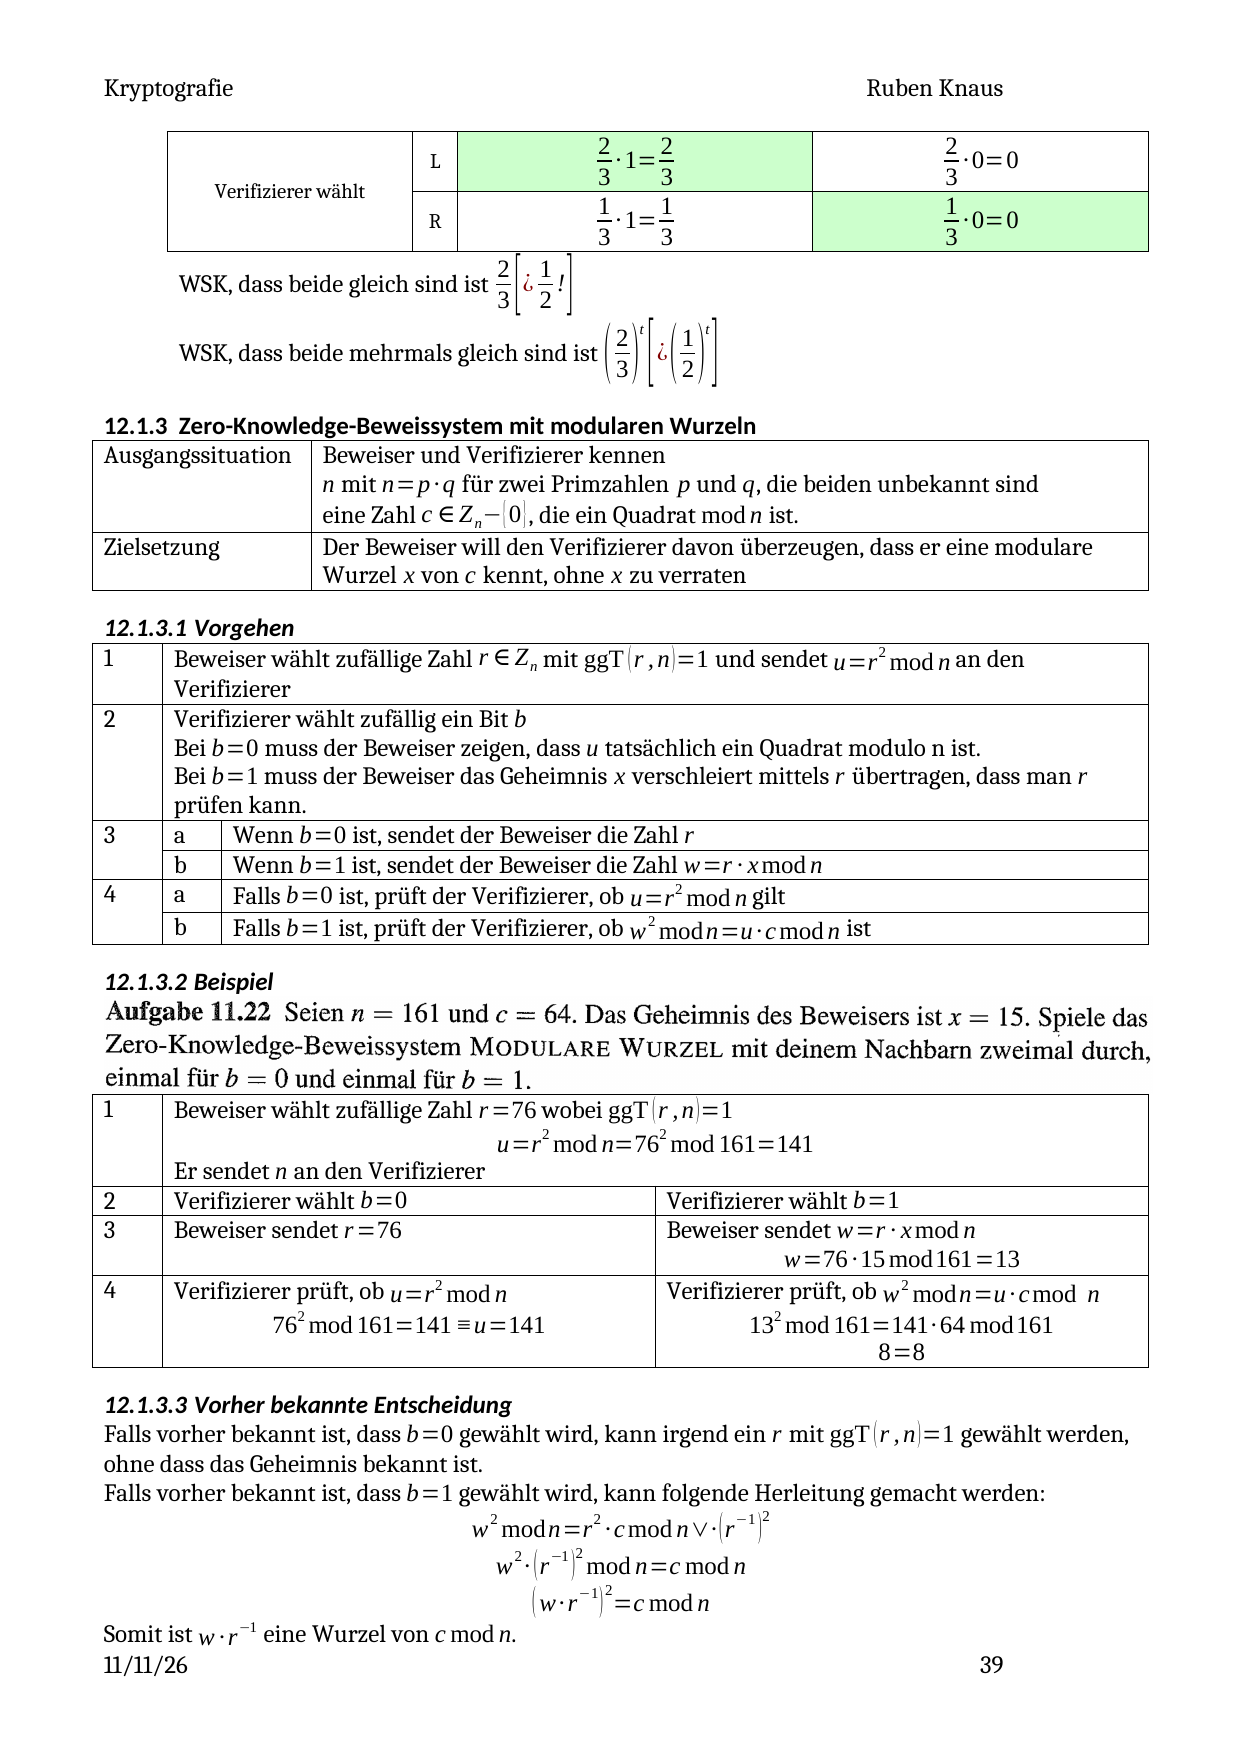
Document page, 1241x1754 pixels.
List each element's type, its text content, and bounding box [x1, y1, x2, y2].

table_cell Wenn ist, sendet der Beweiser die Zahl [222, 821, 1148, 849]
table_cell Falls ist, prüft der Verifizierer, ob gilt [222, 880, 1148, 912]
text Somit ist eine Wurzel von . [103, 1619, 1138, 1650]
table_header Beweiser wählt zufällige Zahl wobei Er sendet an den Verifizierer [163, 1095, 1148, 1186]
text Falls vorher bekannt ist, dass gewählt wird, kann folgende Herleitung gemacht werden: [103, 1479, 1138, 1508]
subtitle Vorher bekannte Entscheidung [103, 1389, 1138, 1419]
table_header 1 [93, 644, 162, 704]
table_cell 2 [93, 1187, 162, 1215]
table_cell Verifizierer prüft, ob [656, 1276, 1148, 1367]
table_cell Verifizierer prüft, ob [163, 1276, 655, 1367]
table_cell 3 [93, 1216, 162, 1275]
table_cell [458, 192, 812, 251]
table_cell 4 [93, 1276, 162, 1367]
table_header Ausgangssituation [93, 441, 311, 532]
table_cell Verifizierer wählt [163, 1187, 655, 1215]
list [178, 317, 1138, 389]
table_header Beweiser und Verifizierer kennen mit für zwei Primzahlen und , die beiden unbekannt sind eine Zahl , die ein Quadrat ist. [312, 441, 1148, 532]
table_cell [813, 132, 1148, 191]
table_cell Verifizierer wählt [168, 132, 412, 251]
table_cell a [163, 821, 221, 849]
table_cell Beweiser sendet [163, 1216, 655, 1275]
table_cell 2 [93, 705, 162, 820]
table_cell Zielsetzung [93, 533, 311, 590]
text Falls vorher bekannt ist, dass gewählt wird, kann irgend ein mit gewählt werden, ohne dass das Geheimnis bekannt ist. [103, 1419, 1138, 1479]
table_cell b [163, 913, 221, 944]
table_cell R [413, 192, 457, 251]
subtitle Vorgehen [103, 612, 1138, 643]
table_cell Verifizierer wählt zufällig ein Bit Bei muss der Beweiser zeigen, dass tatsächlich ein Quadrat modulo n ist. Bei muss der Beweiser das Geheimnis verschleiert mittels übertragen, dass man prüfen kann. [163, 705, 1148, 820]
table_header 1 [93, 1095, 162, 1186]
table_cell 4 [93, 880, 162, 944]
subtitle Zero-Knowledge-Beweissystem mit modularen Wurzeln [103, 410, 1138, 440]
table_header Beweiser wählt zufällige Zahl mit und sendet an den Verifizierer [163, 644, 1148, 704]
table_cell Verifizierer wählt [656, 1187, 1148, 1215]
table_cell [813, 192, 1148, 251]
picture [103, 996, 1154, 1094]
table_cell Wenn ist, sendet der Beweiser die Zahl [222, 851, 1148, 879]
list WSK, dass beide gleich sind ist [178, 252, 1138, 317]
table_cell [458, 132, 812, 191]
table_cell Beweiser sendet [656, 1216, 1148, 1275]
table_cell b [163, 851, 221, 879]
table_cell L [413, 132, 457, 191]
table_cell Falls ist, prüft der Verifizierer, ob ist [222, 913, 1148, 944]
table_cell Der Beweiser will den Verifizierer davon überzeugen, dass er eine modulare Wurzel von kennt, ohne zu verraten [312, 533, 1148, 590]
table_cell 3 [93, 821, 162, 879]
table_cell a [163, 880, 221, 912]
subtitle Beispiel [103, 966, 1138, 996]
